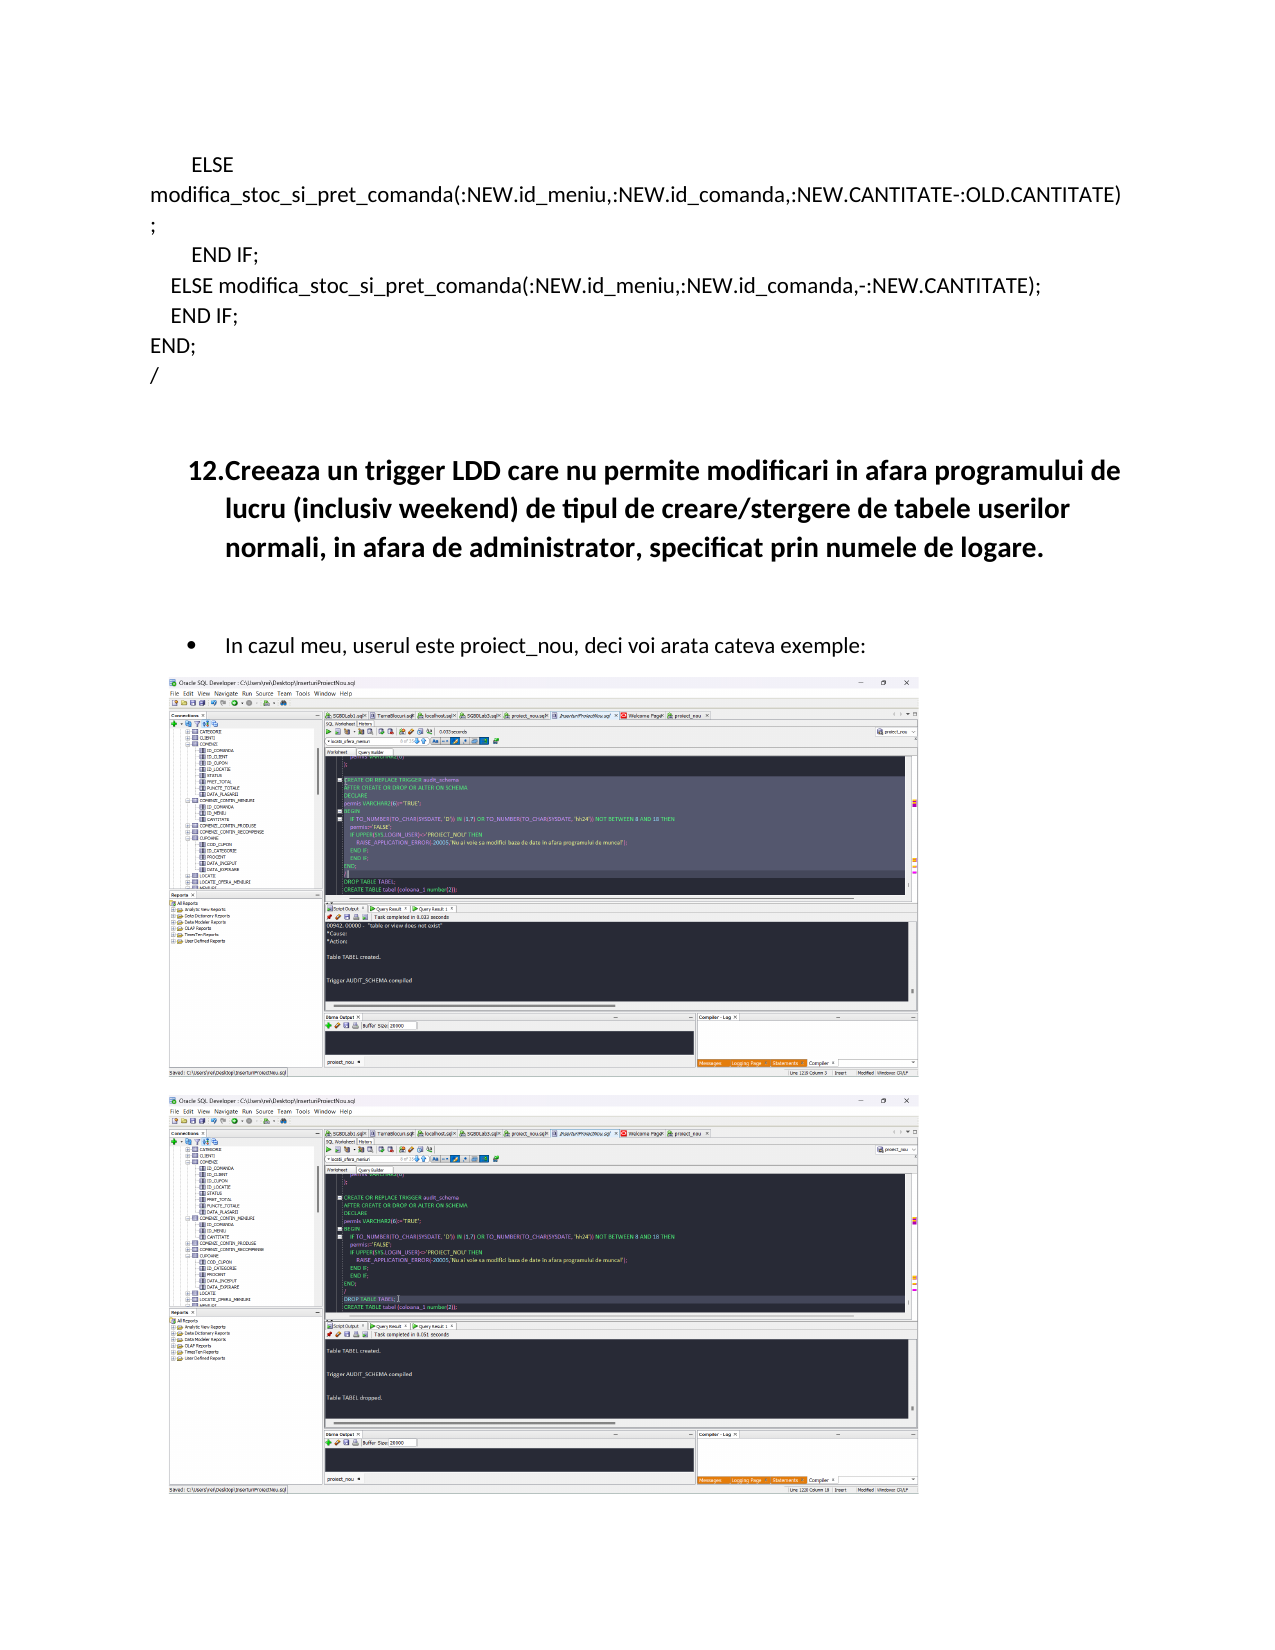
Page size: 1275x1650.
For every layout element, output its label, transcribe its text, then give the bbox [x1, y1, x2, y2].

list END; [150, 331, 1125, 359]
list END IF; [150, 301, 1125, 329]
list In cazul meu, userul este proiect_nou, deci voi arata cateva exemple: [187, 631, 1125, 659]
list / [150, 361, 1125, 389]
list ELSE modifica_stoc_si_pret_comanda(:NEW.id_meniu,:NEW.id_comanda,-:NEW.CANTITATE); [150, 271, 1125, 299]
list Creeaza un trigger LDD care nu permite modificari in afara programului de lucru (inclusiv weekend) de tipul de creare/stergere de tabele userilor normali, in afara de administrator, specificat prin numele de logare. [187, 452, 1125, 564]
list END IF; [150, 241, 1125, 269]
list ELSE modifica_stoc_si_pret_comanda(:NEW.id_meniu,:NEW.id_comanda,:NEW.CANTITATE-:OLD.CANTITATE); [150, 150, 1125, 238]
